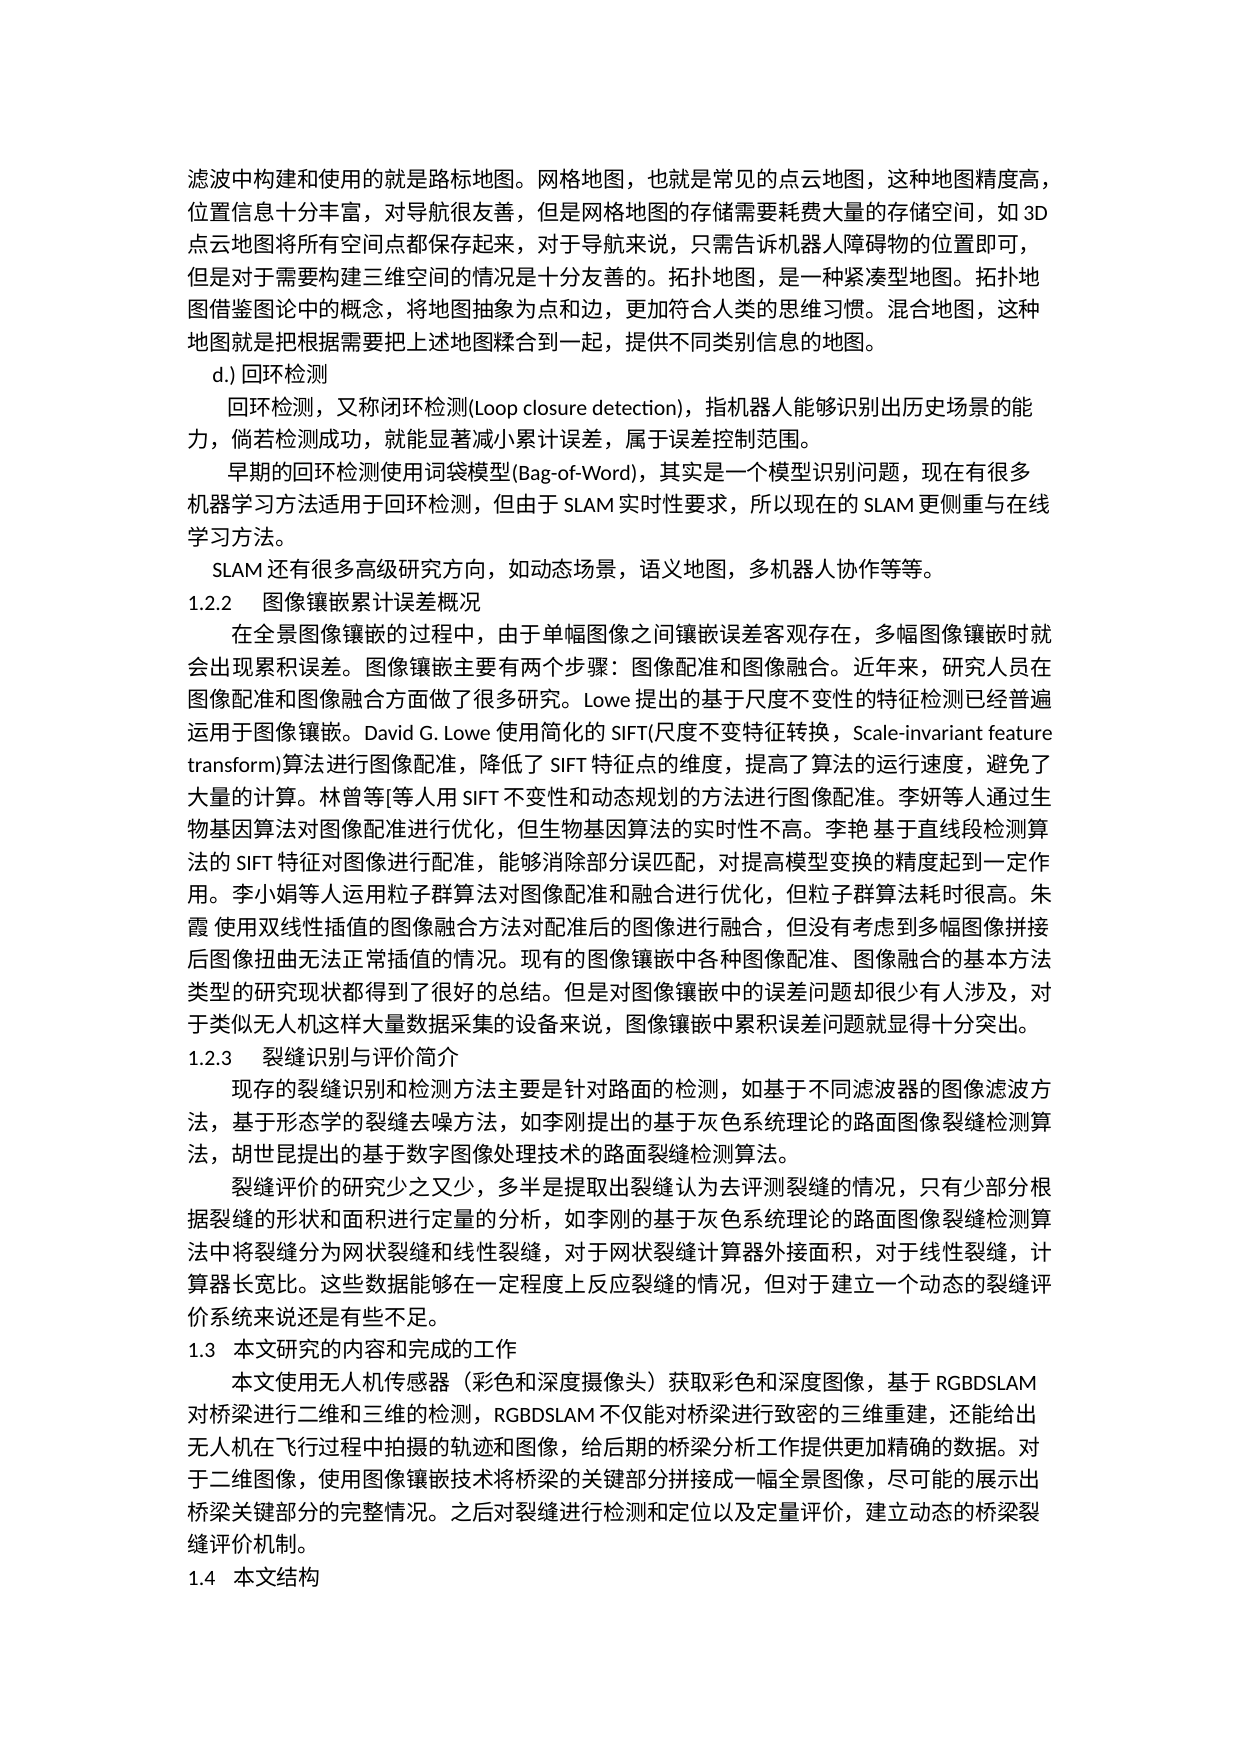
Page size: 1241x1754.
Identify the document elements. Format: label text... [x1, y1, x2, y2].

text 现存的裂缝识别和检测方法主要是针对路面的检测，如基于不同滤波器的图像滤波方法，基于形态学的裂缝去噪方法，如李刚提出的基于灰色系统理论的路面图像裂缝检测算法，胡世昆提出的基于数字图像处理技术的路面裂缝检测算法。 [187, 1072, 1053, 1169]
list 在全景图像镶嵌的过程中，由于单幅图像之间镶嵌误差客观存在，多幅图像镶嵌时就会出现累积误差。图像镶嵌主要有两个步骤：图像配准和图像融合。近年来，研究人员在图像配准和图像融合方面做了很多研究。Lowe提出的基于尺度不变性的特征检测已经普遍运用于图像镶嵌。David G. Lowe 使用简化的SIFT(尺度不变特征转换，Scale-invariant feature transform)算法进行图像配准，降低了SIFT特征点的维度，提高了算法的运行速度，避免了大量的计算。林曾等[等人用SIFT不变性和动态规划的方法进行图像配准。李妍等人通过生物基因算法对图像配准进行优化，但生物基因算法的实时性不高。李艳 基于直线段检测算法的SIFT特征对图像进行配准，能够消除部分误匹配，对提高模型变换的精度起到一定作用。李小娟等人运用粒子群算法对图像配准和融合进行优化，但粒子群算法耗时很高。朱霞 使用双线性插值的图像融合方法对配准后的图像进行融合，但没有考虑到多幅图像拼接后图像扭曲无法正常插值的情况。现有的图像镶嵌中各种图像配准、图像融合的基本方法、类型的研究现状都得到了很好的总结。但是对图像镶嵌中的误差问题却很少有人涉及，对于类似无人机这样大量数据采集的设备来说，图像镶嵌中累积误差问题就显得十分突出。 [187, 617, 1053, 1039]
list 裂缝识别与评价简介 [187, 1039, 1053, 1072]
list 本文研究的内容和完成的工作 [187, 1332, 1053, 1364]
list 本文结构 [187, 1559, 1053, 1592]
text d.) 回环检测 [187, 357, 1053, 389]
text 早期的回环检测使用词袋模型(Bag-of-Word)，其实是一个模型识别问题，现在有很多机器学习方法适用于回环检测，但由于SLAM实时性要求，所以现在的SLAM更侧重与在线学习方法。 [187, 454, 1053, 552]
text 裂缝评价的研究少之又少，多半是提取出裂缝认为去评测裂缝的情况，只有少部分根据裂缝的形状和面积进行定量的分析，如李刚的基于灰色系统理论的路面图像裂缝检测算法中将裂缝分为网状裂缝和线性裂缝，对于网状裂缝计算器外接面积，对于线性裂缝，计算器长宽比。这些数据能够在一定程度上反应裂缝的情况，但对于建立一个动态的裂缝评价系统来说还是有些不足。 [187, 1169, 1053, 1332]
text 本文使用无人机传感器（彩色和深度摄像头）获取彩色和深度图像，基于RGBDSLAM对桥梁进行二维和三维的检测，RGBDSLAM不仅能对桥梁进行致密的三维重建，还能给出无人机在飞行过程中拍摄的轨迹和图像，给后期的桥梁分析工作提供更加精确的数据。对于二维图像，使用图像镶嵌技术将桥梁的关键部分拼接成一幅全景图像，尽可能的展示出桥梁关键部分的完整情况。之后对裂缝进行检测和定位以及定量评价，建立动态的桥梁裂缝评价机制。 [187, 1364, 1053, 1559]
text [187, 162, 1053, 357]
text 回环检测，又称闭环检测(Loop closure detection)，指机器人能够识别出历史场景的能力，倘若检测成功，就能显著减小累计误差，属于误差控制范围。 [187, 389, 1053, 454]
list 图像镶嵌累计误差概况 [187, 584, 1053, 617]
text SLAM还有很多高级研究方向，如动态场景，语义地图，多机器人协作等等。 [187, 552, 1053, 584]
